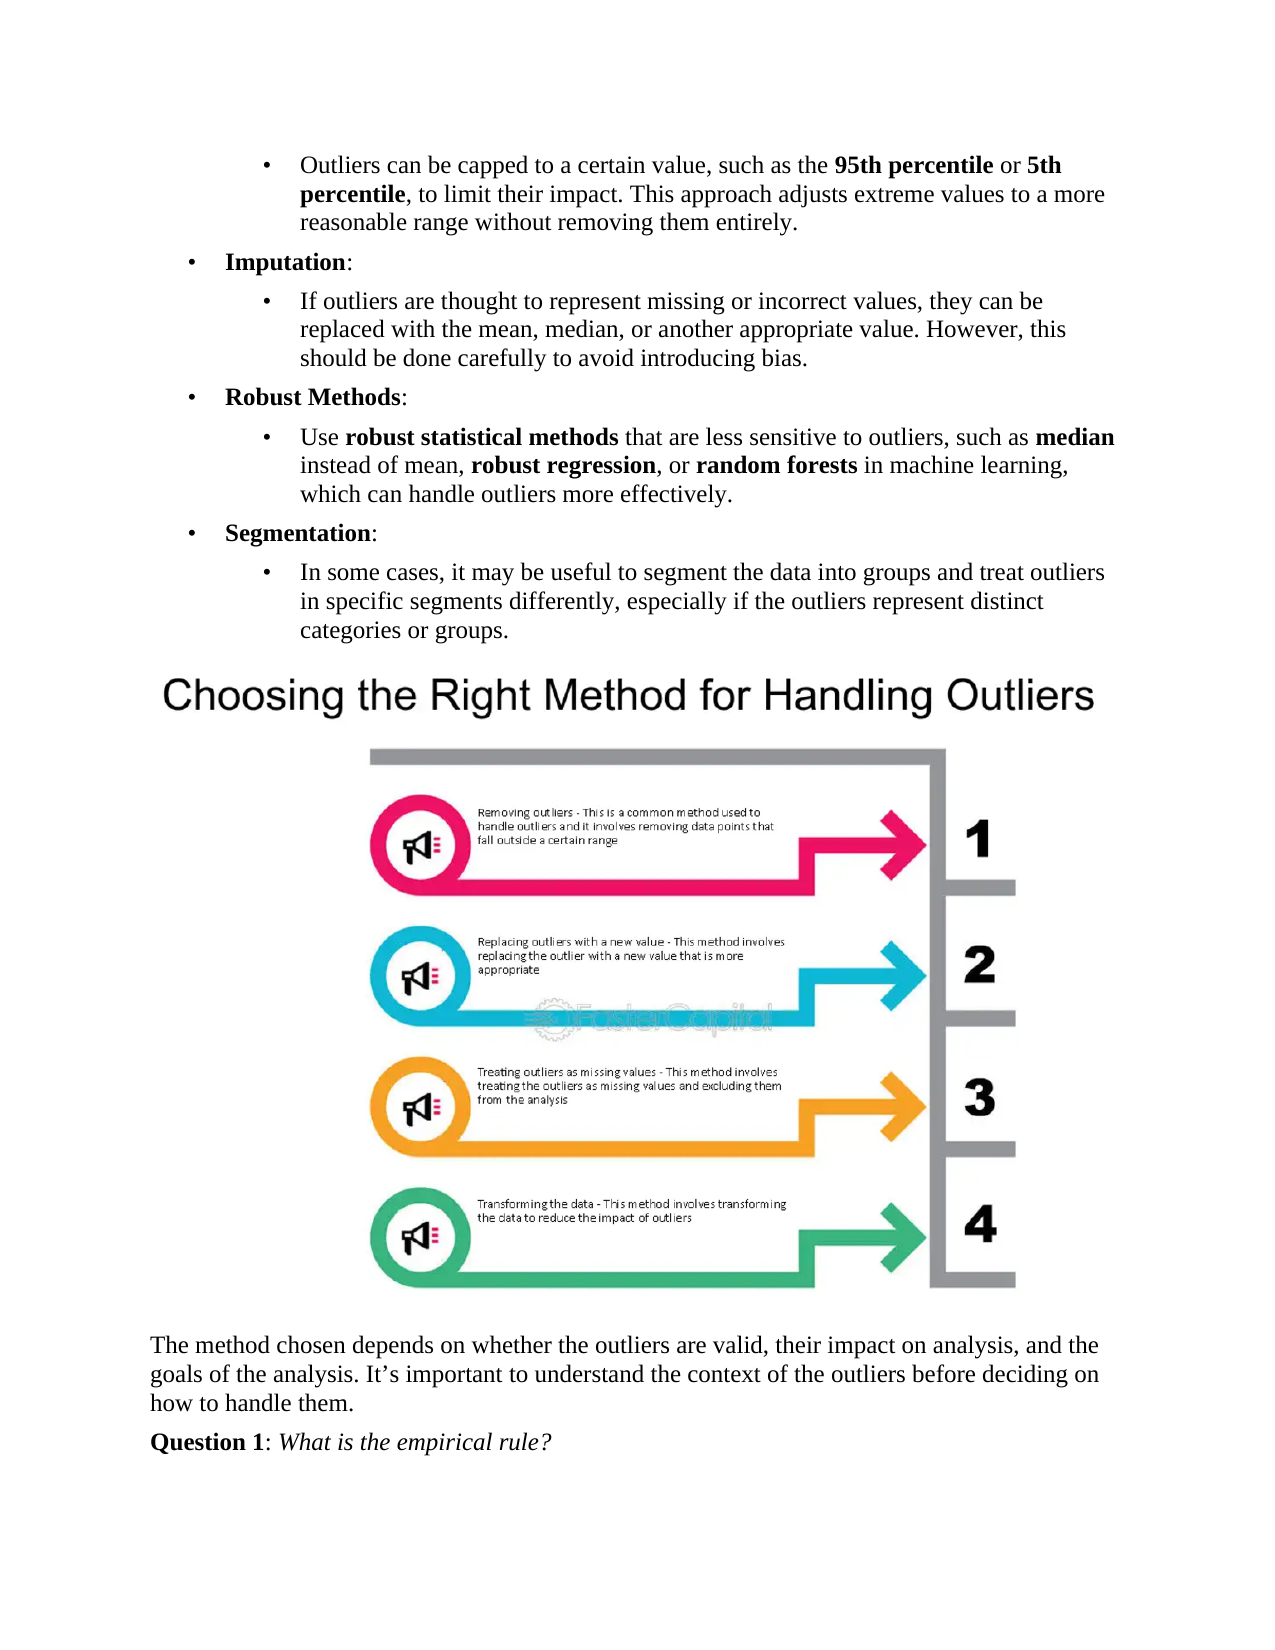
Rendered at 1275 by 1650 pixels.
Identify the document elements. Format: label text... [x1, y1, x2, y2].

text Question 1: What is the empirical rule? [150, 1427, 1125, 1456]
list Segmentation: [187, 518, 1125, 547]
picture [150, 654, 1125, 1320]
list In some cases, it may be useful to segment the data into groups and treat outliers in specific segments differently, especially if the outliers represent distinct categories or groups. [262, 557, 1125, 644]
text The method chosen depends on whether the outliers are valid, their impact on analysis, and the goals of the analysis. It’s important to understand the context of the outliers before deciding on how to handle them. [150, 1330, 1125, 1416]
list Imputation: [187, 247, 1125, 275]
list Robust Methods: [187, 382, 1125, 411]
list Outliers can be capped to a certain value, such as the 95th percentile or 5th percentile, to limit their impact. This approach adjusts extreme values to a more reasonable range without removing them entirely. [262, 150, 1125, 236]
list Use robust statistical methods that are less sensitive to outliers, such as median instead of mean, robust regression, or random forests in machine learning, which can handle outliers more effectively. [262, 422, 1125, 508]
list If outliers are thought to represent missing or incorrect values, they can be replaced with the mean, median, or another appropriate value. However, this should be done carefully to avoid introducing bias. [262, 286, 1125, 372]
